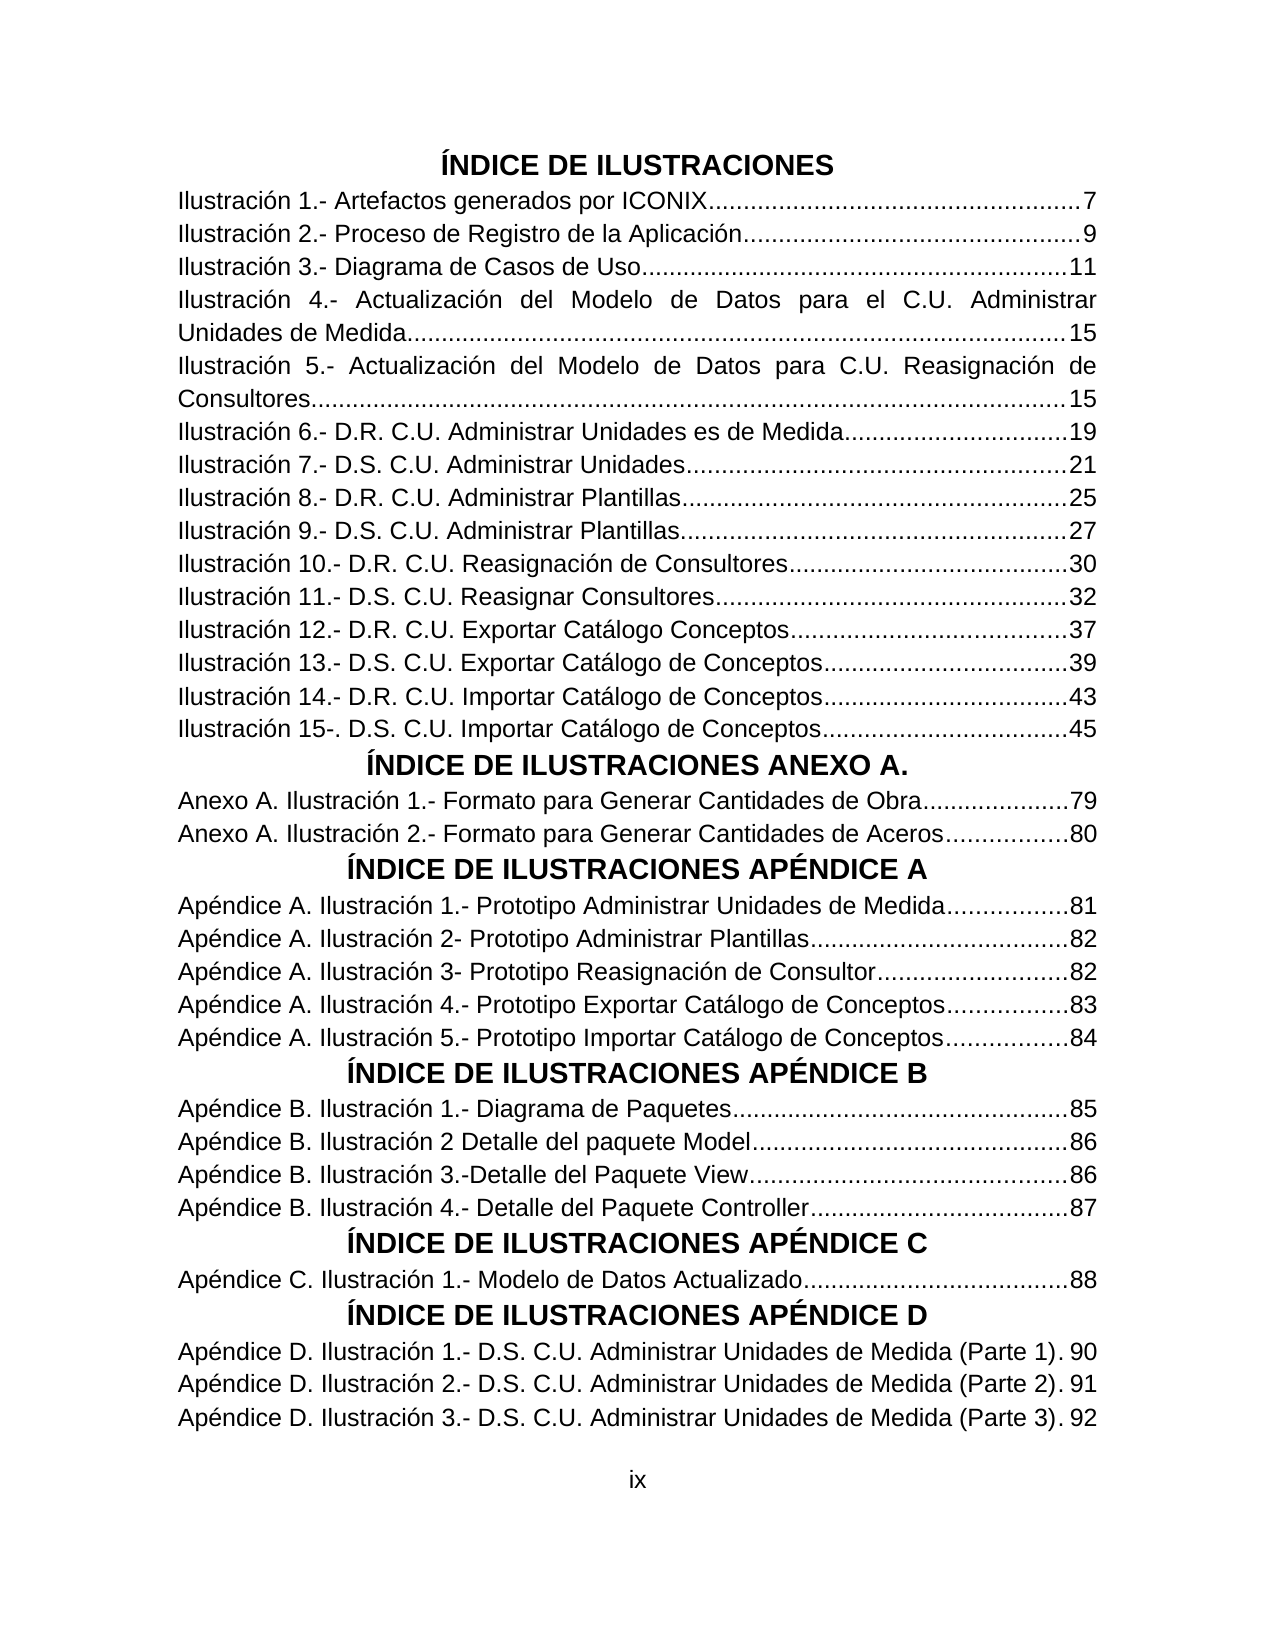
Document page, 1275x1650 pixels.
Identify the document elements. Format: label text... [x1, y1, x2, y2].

text Anexo A. Ilustración 1.- Formato para Generar Cantidades de Obra 79 [177, 786, 1098, 815]
text Apéndice B. Ilustración 2 Detalle del paquete Model 86 [177, 1127, 1098, 1156]
text Apéndice D. Ilustración 1.- D.S. C.U. Administrar Unidades de Medida (Parte 1) 90 [177, 1336, 1098, 1365]
subtitle Índice de Ilustraciones [177, 148, 1098, 181]
text Ilustración 1.- Artefactos generados por ICONIX 7 [177, 186, 1098, 215]
text Ilustración 7.- D.S. C.U. Administrar Unidades 21 [177, 450, 1098, 479]
text Ilustración 3.- Diagrama de Casos de Uso 11 [177, 252, 1098, 281]
subtitle Índice de Ilustraciones Apéndice C [177, 1226, 1098, 1260]
text Ilustración 6.- D.R. C.U. Administrar Unidades es de Medida 19 [177, 417, 1098, 446]
text Ilustración 14.- D.R. C.U. Importar Catálogo de Conceptos 43 [177, 681, 1098, 710]
text Ilustración 9.- D.S. C.U. Administrar Plantillas. 27 [177, 516, 1098, 545]
subtitle Índice de Ilustraciones Apéndice A [177, 852, 1098, 886]
text Apéndice D. Ilustración 3.- D.S. C.U. Administrar Unidades de Medida (Parte 3) 92 [177, 1402, 1098, 1431]
text Apéndice A. Ilustración 1.- Prototipo Administrar Unidades de Medida 81 [177, 891, 1098, 919]
text Ilustración 12.- D.R. C.U. Exportar Catálogo Conceptos 37 [177, 615, 1098, 644]
text Apéndice A. Ilustración 4.- Prototipo Exportar Catálogo de Conceptos 83 [177, 990, 1098, 1018]
text Ilustración 2.- Proceso de Registro de la Aplicación 9 [177, 219, 1098, 248]
text Apéndice B. Ilustración 1.- Diagrama de Paquetes 85 [177, 1094, 1098, 1123]
subtitle Índice de Ilustraciones Apéndice D [177, 1298, 1098, 1331]
subtitle Índice de Ilustraciones Apéndice B [177, 1056, 1098, 1089]
text Ilustración 13.- D.S. C.U. Exportar Catálogo de Conceptos 39 [177, 648, 1098, 677]
subtitle Índice de Ilustraciones Anexo A. [177, 747, 1098, 781]
text Anexo A. Ilustración 2.- Formato para Generar Cantidades de Aceros 80 [177, 819, 1098, 848]
text Ilustración 5.- Actualización del Modelo de Datos para C.U. Reasignación de Consultores 15 [177, 351, 1098, 413]
text Apéndice A. Ilustración 2- Prototipo Administrar Plantillas 82 [177, 924, 1098, 952]
text Apéndice A. Ilustración 3- Prototipo Reasignación de Consultor 82 [177, 957, 1098, 985]
text Ilustración 15-. D.S. C.U. Importar Catálogo de Conceptos 45 [177, 714, 1098, 743]
text Ilustración 11.- D.S. C.U. Reasignar Consultores 32 [177, 582, 1098, 611]
text Apéndice B. Ilustración 4.- Detalle del Paquete Controller 87 [177, 1193, 1098, 1222]
text Apéndice D. Ilustración 2.- D.S. C.U. Administrar Unidades de Medida (Parte 2) 91 [177, 1369, 1098, 1398]
text Ilustración 4.- Actualización del Modelo de Datos para el C.U. Administrar Unidades de Medida 15 [177, 285, 1098, 347]
text Apéndice A. Ilustración 5.- Prototipo Importar Catálogo de Conceptos 84 [177, 1023, 1098, 1051]
text Ilustración 8.- D.R. C.U. Administrar Plantillas 25 [177, 483, 1098, 512]
text Apéndice C. Ilustración 1.- Modelo de Datos Actualizado 88 [177, 1265, 1098, 1294]
text Apéndice B. Ilustración 3.-Detalle del Paquete View 86 [177, 1160, 1098, 1189]
text Ilustración 10.- D.R. C.U. Reasignación de Consultores 30 [177, 549, 1098, 578]
